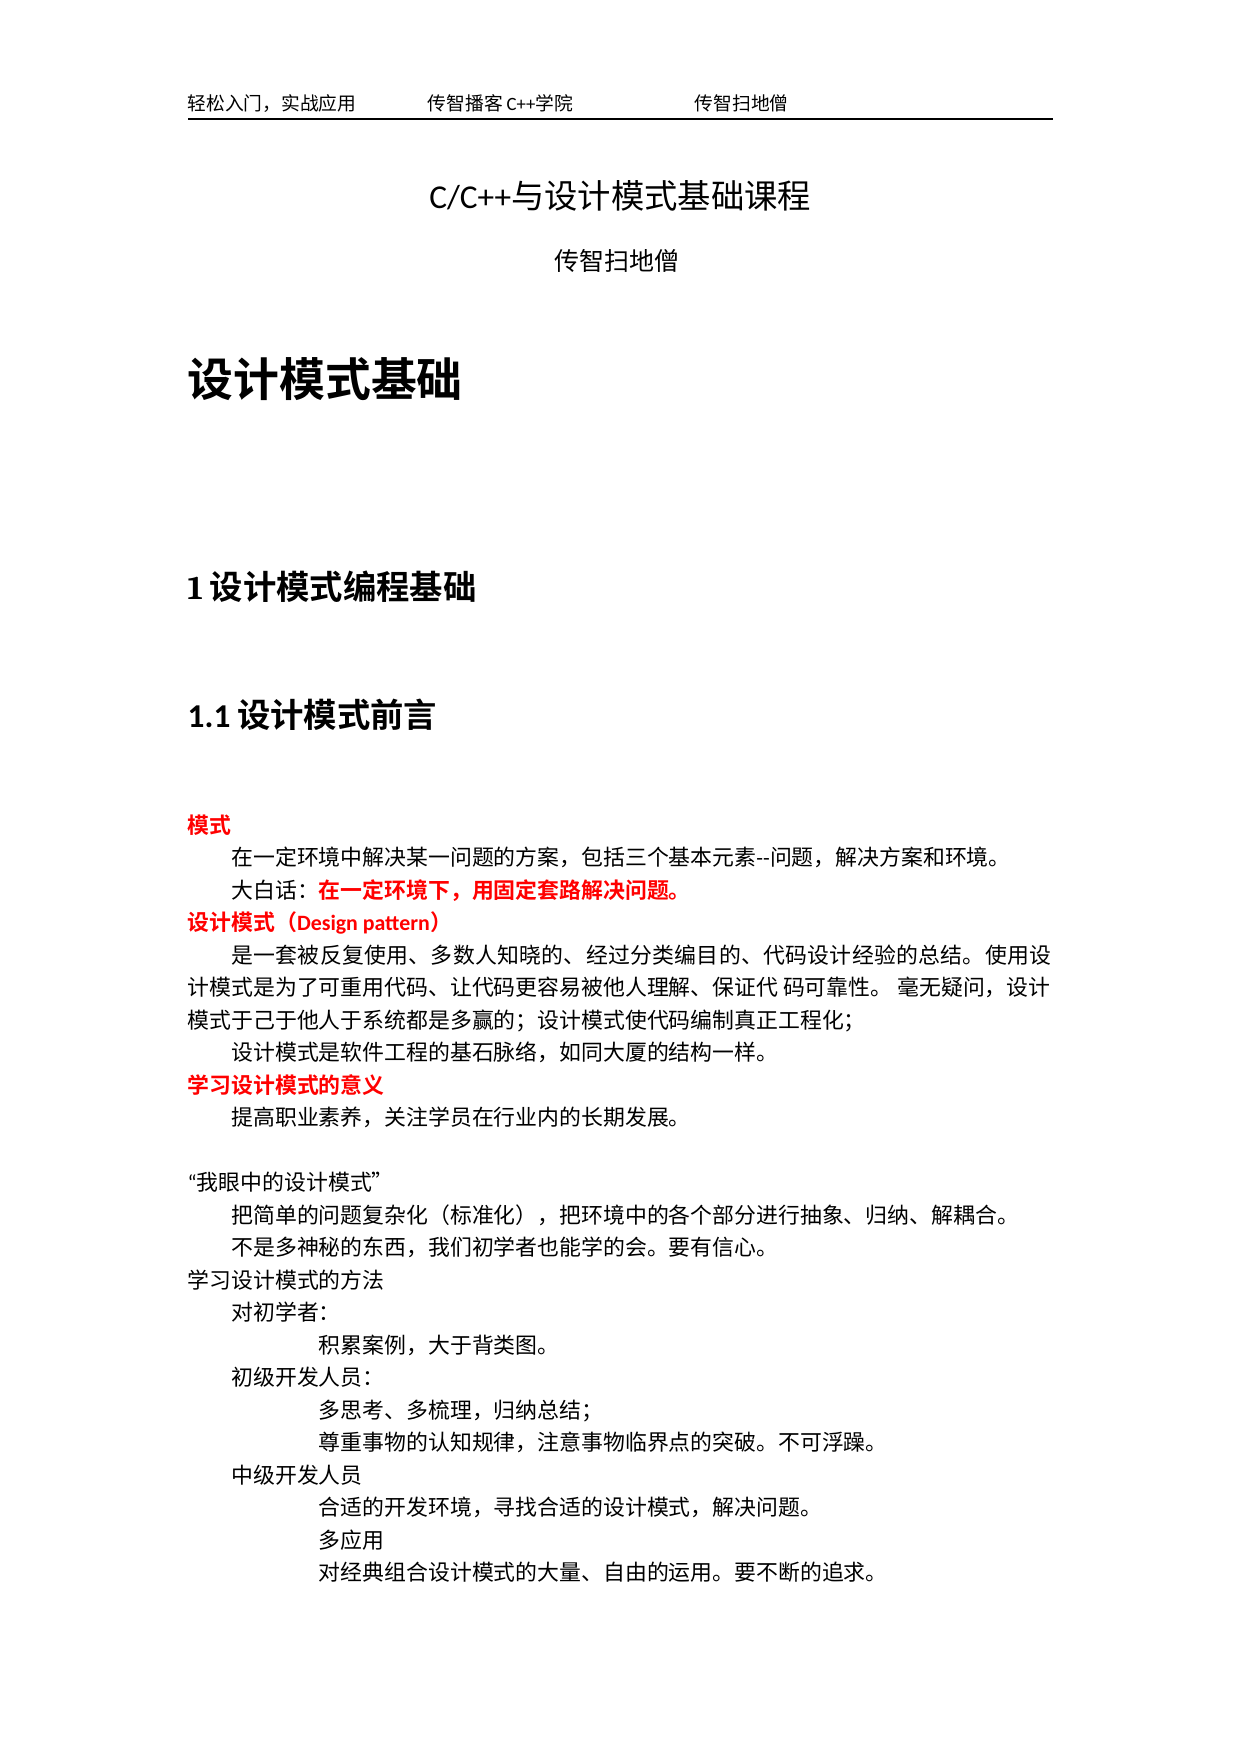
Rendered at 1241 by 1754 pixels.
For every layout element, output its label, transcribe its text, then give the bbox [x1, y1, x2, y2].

text 积累案例，大于背类图。 [275, 1327, 1053, 1360]
text 设计模式是软件工程的基石脉络，如同大厦的结构一样。 [187, 1035, 1053, 1067]
text 传智扫地僧 [187, 227, 1053, 292]
text 在一定环境中解决某一问题的方案，包括三个基本元素--问题，解决方案和环境。 [187, 840, 1053, 872]
text 多应用 [275, 1522, 1053, 1555]
text 把简单的问题复杂化（标准化），把环境中的各个部分进行抽象、归纳、解耦合。 [187, 1197, 1053, 1230]
text 初级开发人员： [187, 1360, 1053, 1392]
text 合适的开发环境，寻找合适的设计模式，解决问题。 [187, 1490, 1053, 1522]
text “我眼中的设计模式” [187, 1165, 1053, 1197]
text 学习设计模式的方法 [187, 1262, 1053, 1295]
text 提高职业素养，关注学员在行业内的长期发展。 [187, 1100, 1053, 1132]
subtitle 1设计模式编程基础 [187, 553, 1053, 618]
text 大白话：在一定环境下，用固定套路解决问题。 [187, 872, 1053, 905]
text 中级开发人员 [187, 1457, 1053, 1490]
text C/C++与设计模式基础课程 [187, 162, 1053, 227]
text 多思考、多梳理，归纳总结； [275, 1392, 1053, 1425]
text 不是多神秘的东西，我们初学者也能学的会。要有信心。 [187, 1230, 1053, 1262]
text 对经典组合设计模式的大量、自由的运用。要不断的追求。 [275, 1555, 1053, 1587]
text 是一套被反复使用、多数人知晓的、经过分类编目的、代码设计经验的总结。使用设计模式是为了可重用代码、让代码更容易被他人理解、保证代 码可靠性。 毫无疑问，设计模式于己于他人于系统都是多赢的；设计模式使代码编制真正工程化； [187, 937, 1053, 1035]
text 对初学者： [187, 1295, 1053, 1327]
text 尊重事物的认知规律，注意事物临界点的突破。不可浮躁。 [275, 1425, 1053, 1457]
text 设计模式（Design pattern） [187, 905, 1053, 937]
text 学习设计模式的意义 [187, 1067, 1053, 1100]
text 模式 [187, 807, 1053, 840]
subtitle 1.1设计模式前言 [187, 680, 1053, 745]
subtitle 设计模式基础 [187, 327, 1053, 425]
